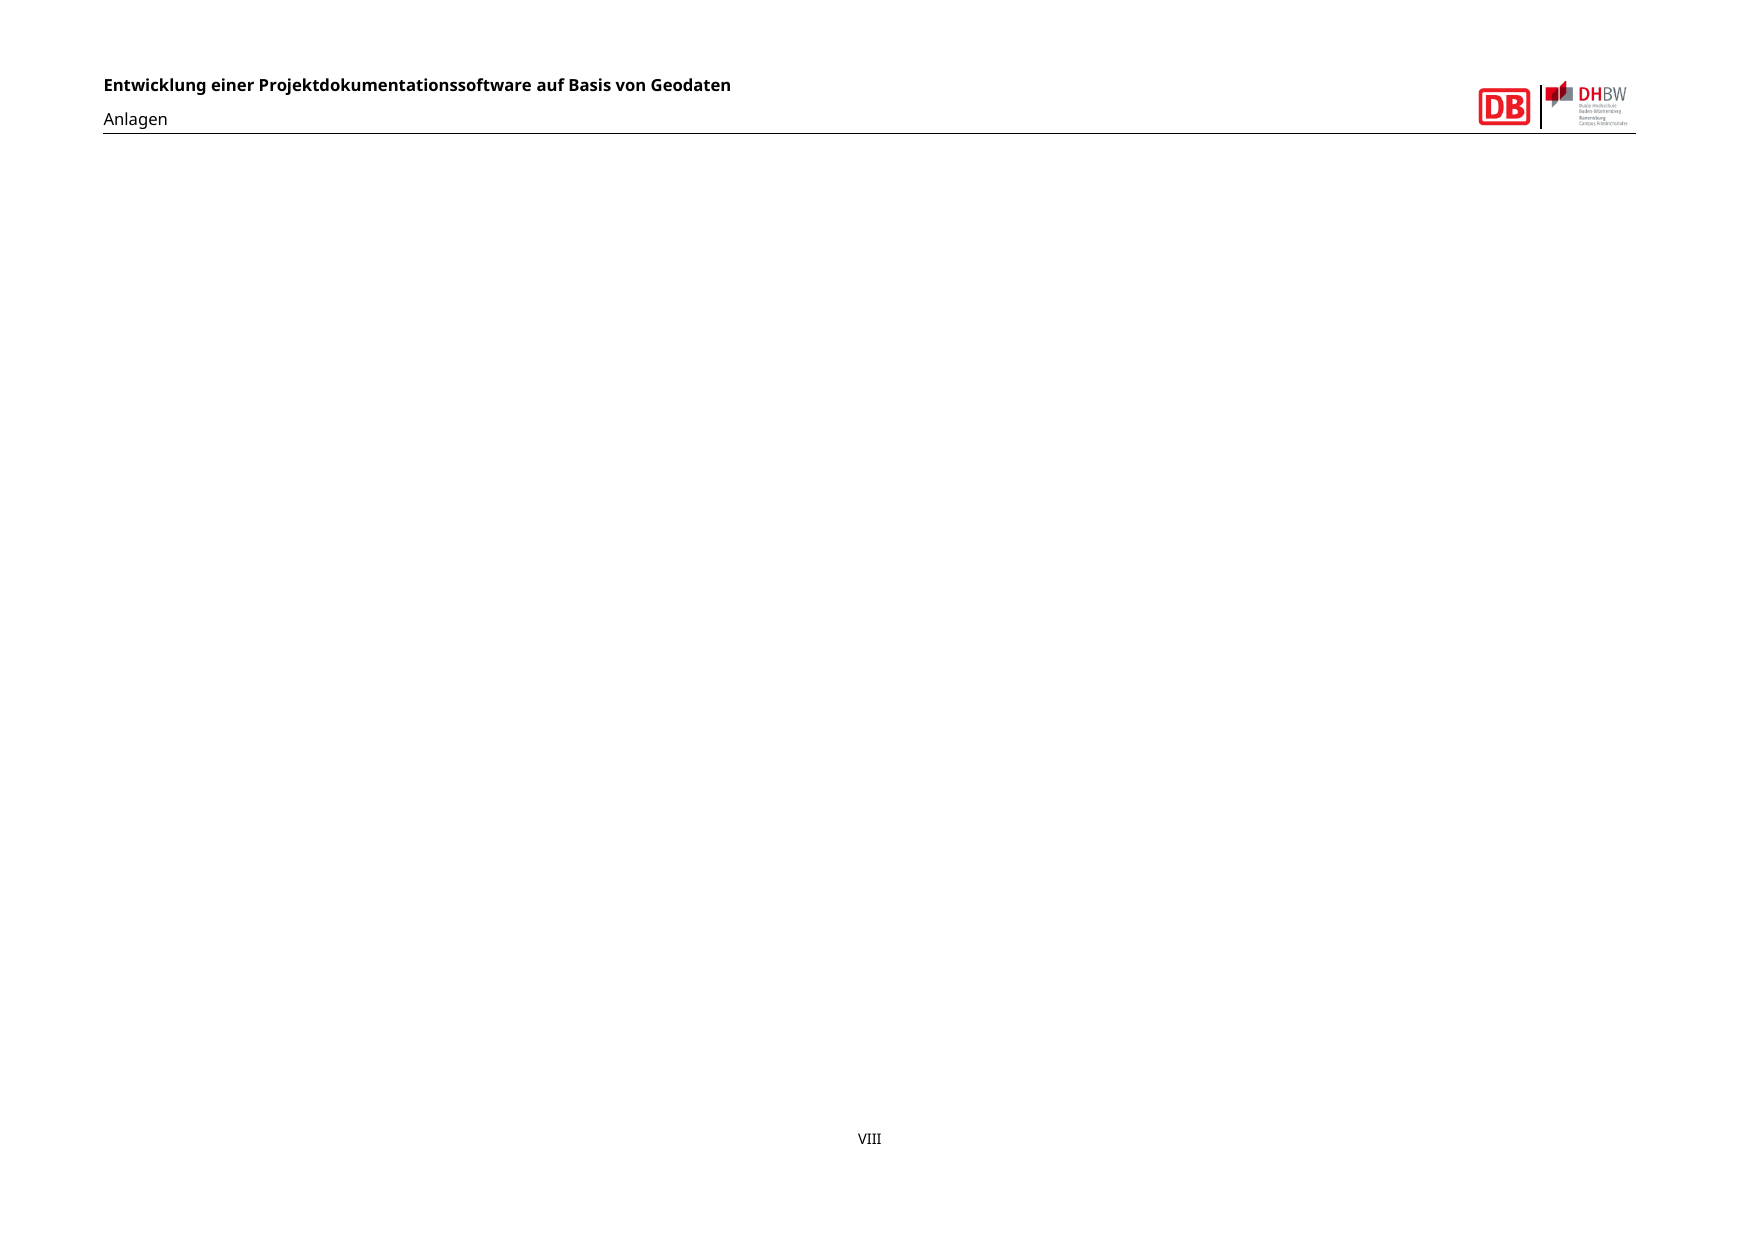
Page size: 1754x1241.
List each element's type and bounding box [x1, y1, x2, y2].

picture [1545, 81, 1628, 126]
picture [1478, 88, 1531, 126]
